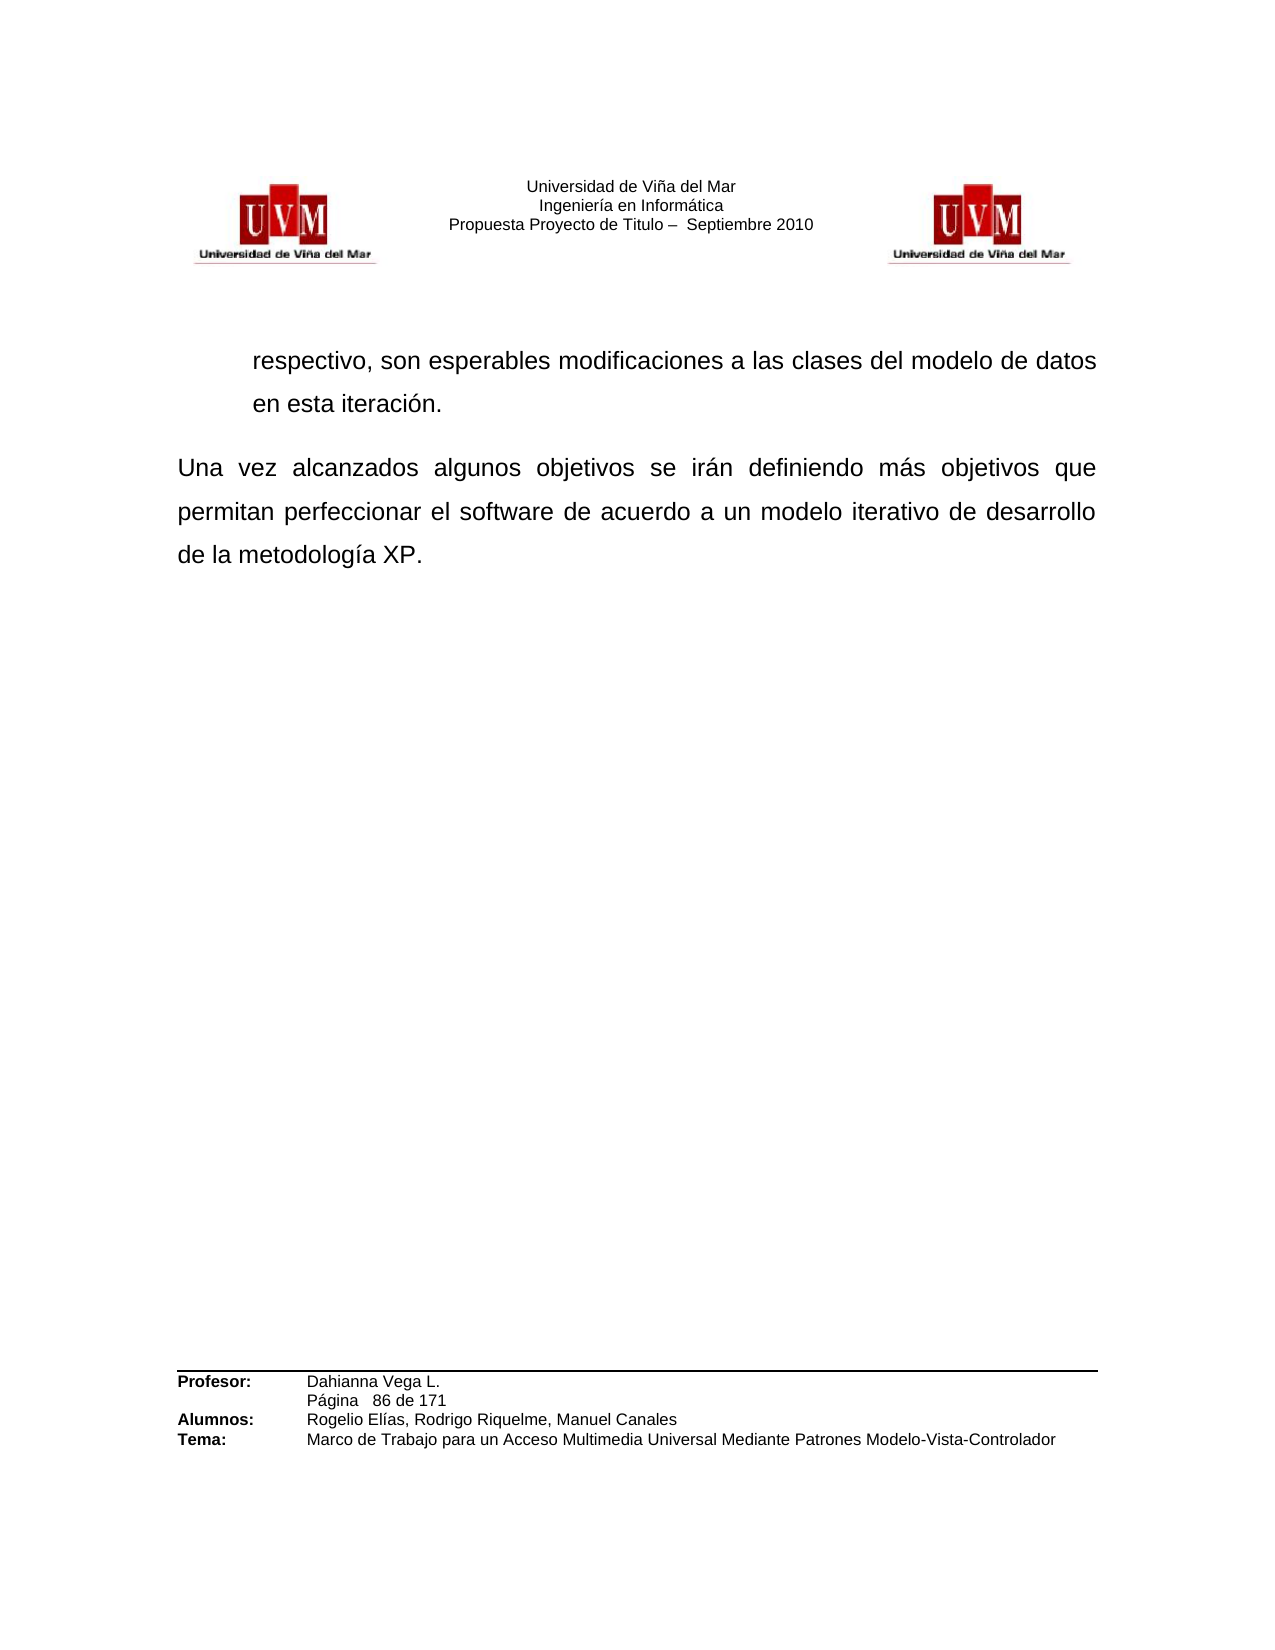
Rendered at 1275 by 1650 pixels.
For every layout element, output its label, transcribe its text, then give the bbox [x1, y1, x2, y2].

text Una vez alcanzados algunos objetivos se irán definiendo más objetivos que permitan perfeccionar el software de acuerdo a un modelo iterativo de desarrollo de la metodología XP. [177, 453, 1098, 568]
picture [871, 176, 1084, 267]
picture [177, 176, 390, 267]
